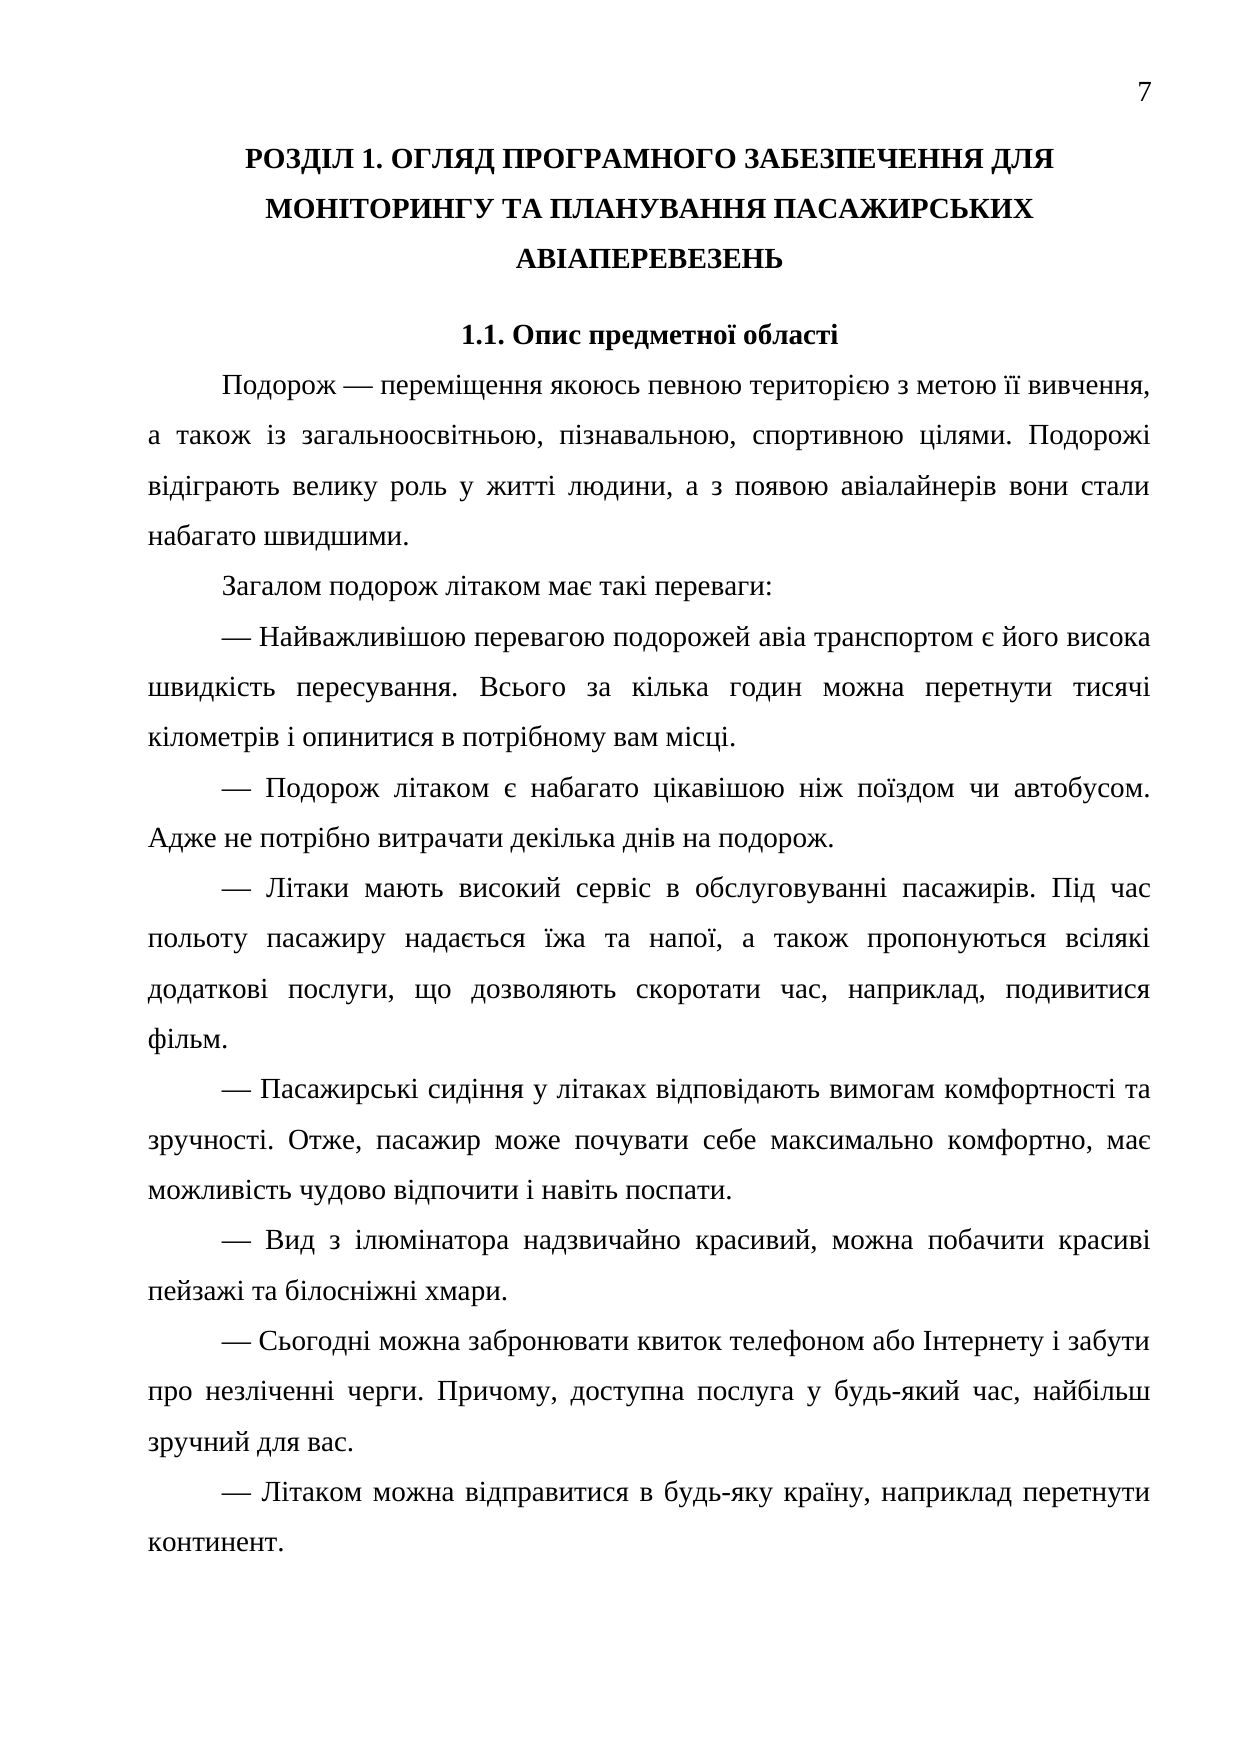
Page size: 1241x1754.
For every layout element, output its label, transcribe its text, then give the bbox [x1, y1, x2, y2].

text — Літаком можна відправитися в будь-яку країну, наприклад перетнути континент. [148, 1474, 1152, 1558]
text — Вид з ілюмінатора надзвичайно красивий, можна побачити красиві пейзажі та білосніжні хмари. [148, 1222, 1152, 1306]
text — Літаки мають високий сервіс в обслуговуванні пасажирів. Під час польоту пасажиру надається їжа та напої, а також пропонуються всілякі додаткові послуги, що дозволяють скоротати час, наприклад, подивитися фільм. [148, 870, 1152, 1055]
text — Найважливішою перевагою подорожей авіа транспортом є його висока швидкість пересування. Всього за кілька годин можна перетнути тисячі кілометрів і опинитися в потрібному вам місці. [148, 619, 1152, 753]
text Загалом подорож літаком має такі переваги: [148, 568, 1152, 602]
subtitle Розділ 1. Огляд програмного забезпечення для моніторингу та планування пасажирських авіаперевезень [148, 141, 1152, 275]
text — Подорож літаком є набагато цікавішою ніж поїздом чи автобусом. Адже не потрібно витрачати декілька днів на подорож. [148, 770, 1152, 853]
text Подорож — переміщення якоюсь певною територією з метою її вивчення, а також із загальноосвітньою, пізнавальною, спортивною цілями. Подорожі відіграють велику роль у житті людини, а з появою авіалайнерів вони стали набагато швидшими. [148, 367, 1152, 552]
text — Сьогодні можна забронювати квиток телефоном або Інтернету і забути про незліченні черги. Причому, доступна послуга у будь-який час, найбільш зручний для вас. [148, 1323, 1152, 1457]
subtitle 1.1. Опис предметної області [148, 317, 1152, 350]
text — Пасажирські сидіння у літаках відповідають вимогам комфортності та зручності. Отже, пасажир може почувати себе максимально комфортно, має можливість чудово відпочити і навіть поспати. [148, 1072, 1152, 1206]
